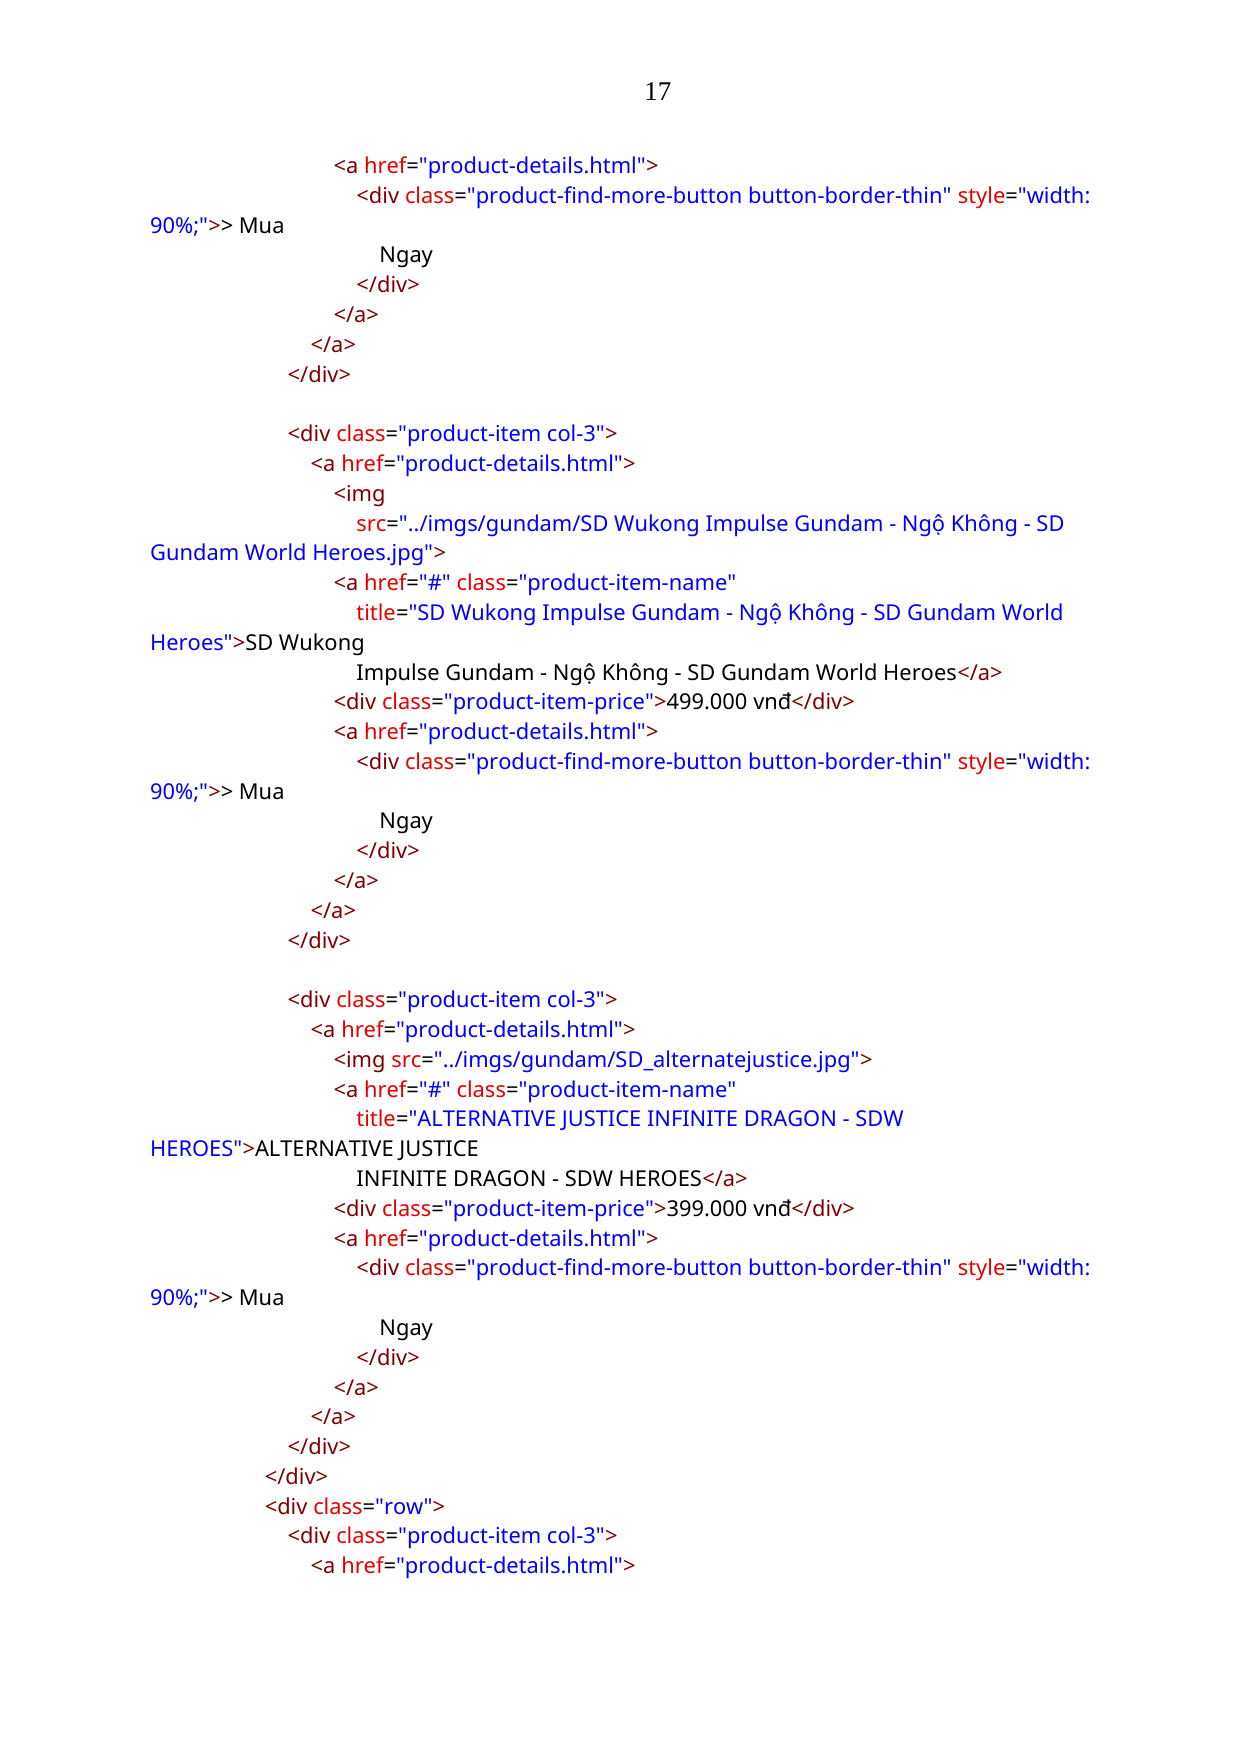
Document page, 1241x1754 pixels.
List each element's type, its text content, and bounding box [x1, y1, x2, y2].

text <a href="product-details.html"> [150, 716, 1090, 746]
text <div class="product-find-more-button button-border-thin" style="width: 90%;">> Mua [150, 180, 1090, 239]
text Ngay [150, 1312, 1090, 1342]
text <div class="row"> [150, 1491, 1090, 1520]
text </div> [150, 358, 1090, 388]
text </a> [150, 299, 1090, 329]
text <a href="product-details.html"> [150, 1222, 1090, 1252]
text INFINITE DRAGON - SDW HEROES</a> [150, 1163, 1090, 1193]
text <div class="product-item-price">499.000 vnđ</div> [150, 686, 1090, 716]
text <a href="product-details.html"> [150, 1550, 1090, 1580]
text <div class="product-item col-3"> [150, 1520, 1090, 1550]
text <div class="product-item col-3"> [150, 984, 1090, 1014]
text <div class="product-find-more-button button-border-thin" style="width: 90%;">> Mua [150, 746, 1090, 805]
text </div> [150, 924, 1090, 954]
text title="SD Wukong Impulse Gundam - Ngộ Không - SD Gundam World Heroes">SD Wukong [150, 597, 1090, 656]
text <img src="../imgs/gundam/SD_alternatejustice.jpg"> [150, 1044, 1090, 1073]
text </div> [150, 835, 1090, 865]
text </div> [150, 1342, 1090, 1371]
text <div class="product-item col-3"> [150, 418, 1090, 448]
text src="../imgs/gundam/SD Wukong Impulse Gundam - Ngộ Không - SD Gundam World Heroes.jpg"> [150, 507, 1090, 567]
text </a> [150, 329, 1090, 358]
text </a> [150, 1371, 1090, 1401]
text <div class="product-find-more-button button-border-thin" style="width: 90%;">> Mua [150, 1252, 1090, 1312]
text Impulse Gundam - Ngộ Không - SD Gundam World Heroes</a> [150, 656, 1090, 686]
text </div> [150, 1431, 1090, 1461]
text <a href="#" class="product-item-name" [150, 1073, 1090, 1103]
text <div class="product-item-price">399.000 vnđ</div> [150, 1193, 1090, 1222]
text </a> [150, 1401, 1090, 1431]
text <a href="product-details.html"> [150, 448, 1090, 478]
text <a href="product-details.html"> [150, 150, 1090, 180]
text Ngay [150, 805, 1090, 835]
text </a> [150, 865, 1090, 895]
text </div> [150, 269, 1090, 299]
text </div> [150, 1461, 1090, 1491]
text <img [150, 478, 1090, 507]
text </a> [150, 895, 1090, 924]
text title="ALTERNATIVE JUSTICE INFINITE DRAGON - SDW HEROES">ALTERNATIVE JUSTICE [150, 1103, 1090, 1163]
text Ngay [150, 239, 1090, 269]
text <a href="#" class="product-item-name" [150, 567, 1090, 597]
text <a href="product-details.html"> [150, 1014, 1090, 1044]
